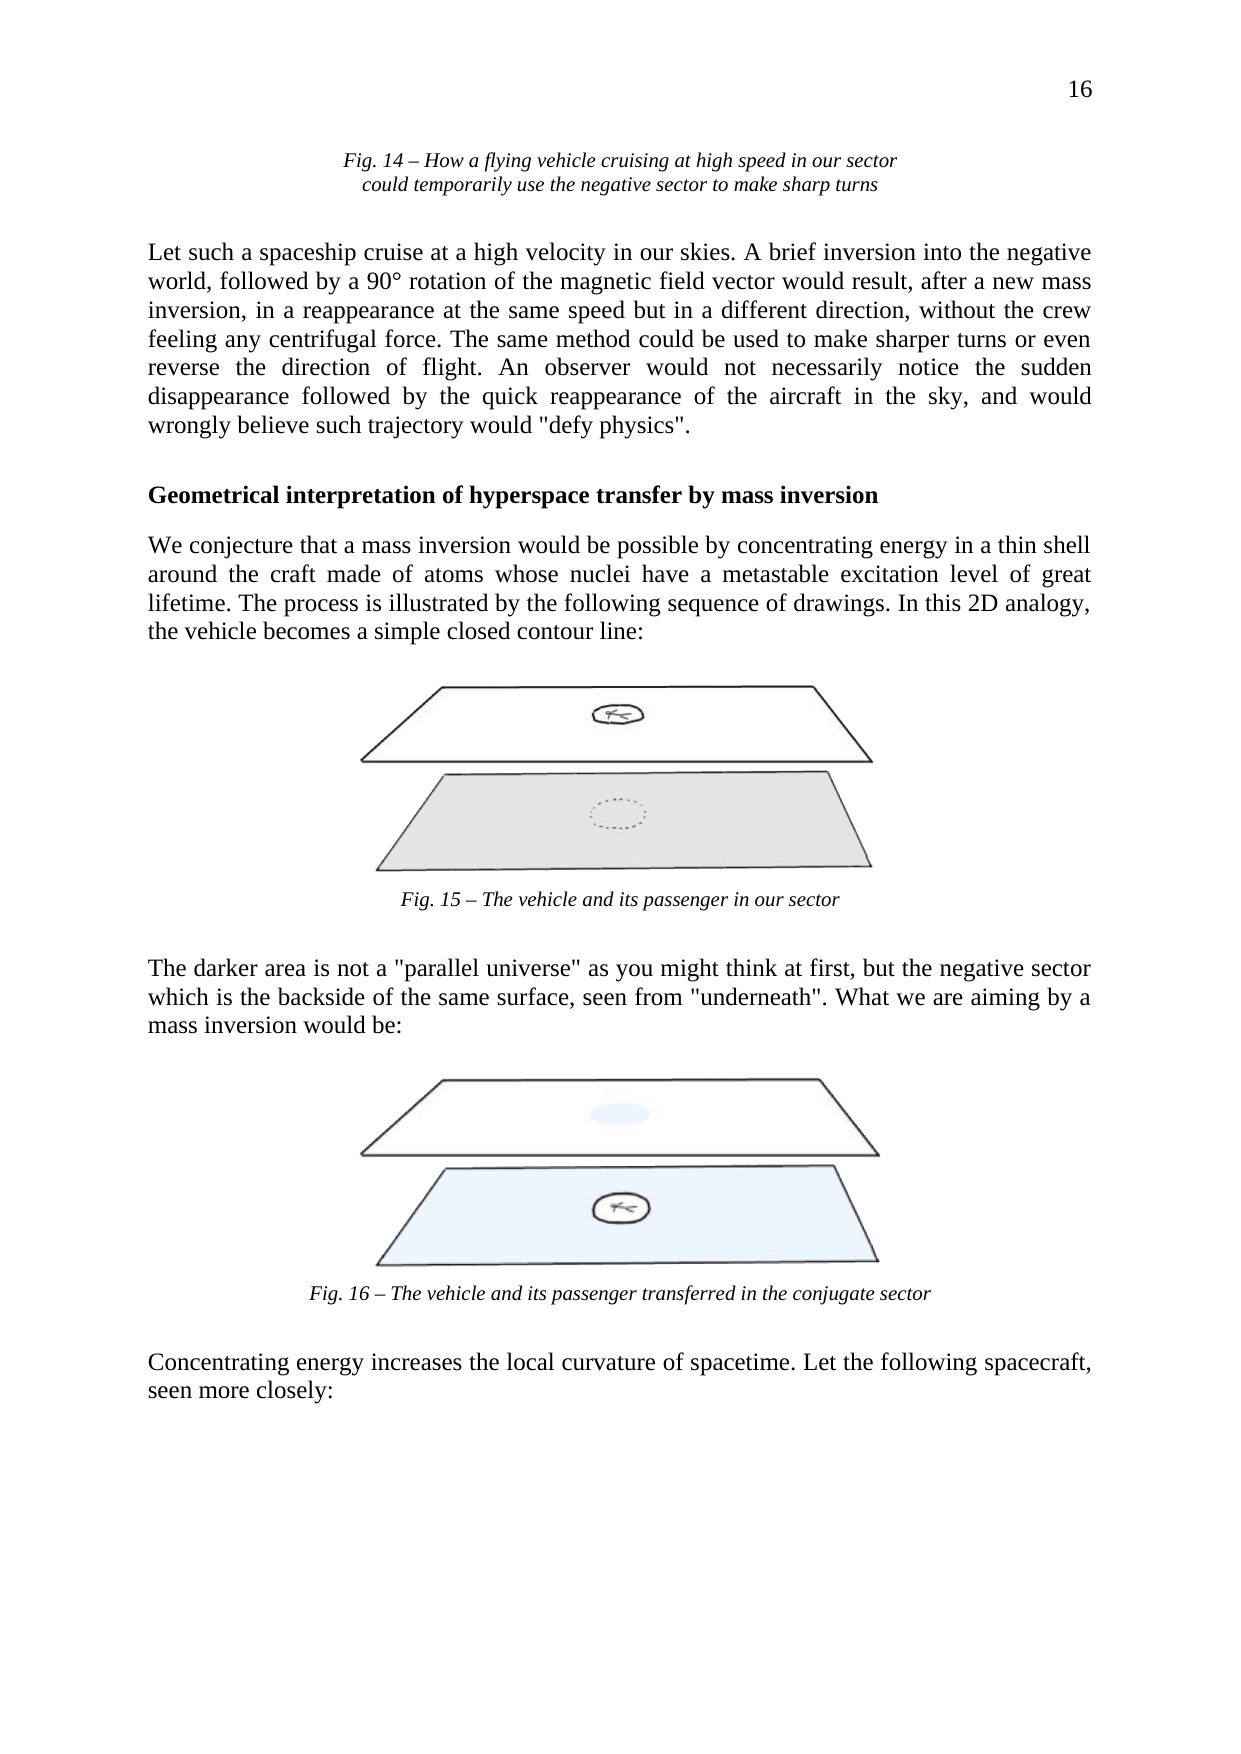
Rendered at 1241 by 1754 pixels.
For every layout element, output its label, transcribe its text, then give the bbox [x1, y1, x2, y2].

text Geometrical interpretation of hyperspace transfer by mass inversion [148, 480, 1093, 509]
picture [354, 666, 886, 887]
text Fig. 14 – How a flying vehicle cruising at high speed in our sector could temporarily use the negative sector to make sharp turns [148, 148, 1093, 196]
picture [354, 1060, 886, 1281]
text Let such a spaceship cruise at a high velocity in our skies. A brief inversion into the negative world, followed by a 90° rotation of the magnetic field vector would result, after a new mass inversion, in a reappearance at the same speed but in a different direction, without the crew feeling any centrifugal force. The same method could be used to make sharper turns or even reverse the direction of flight. An observer would not necessarily notice the sudden disappearance followed by the quick reappearance of the aircraft in the sky, and would wrongly believe such trajectory would "defy physics". [148, 237, 1093, 439]
text Fig. 15 – The vehicle and its passenger in our sector [148, 887, 1093, 911]
text Concentrating energy increases the local curvature of spacetime. Let the following spacecraft, seen more closely: [148, 1347, 1093, 1404]
text We conjecture that a mass inversion would be possible by concentrating energy in a thin shell around the craft made of atoms whose nuclei have a metastable excitation level of great lifetime. The process is illustrated by the following sequence of drawings. In this 2D analogy, the vehicle becomes a simple closed contour line: [148, 530, 1093, 645]
text Fig. 16 – The vehicle and its passenger transferred in the conjugate sector [148, 1281, 1093, 1305]
text The darker area is not a "parallel universe" as you might think at first, but the negative sector which is the backside of the same surface, seen from "underneath". What we are aiming by a mass inversion would be: [148, 953, 1093, 1039]
